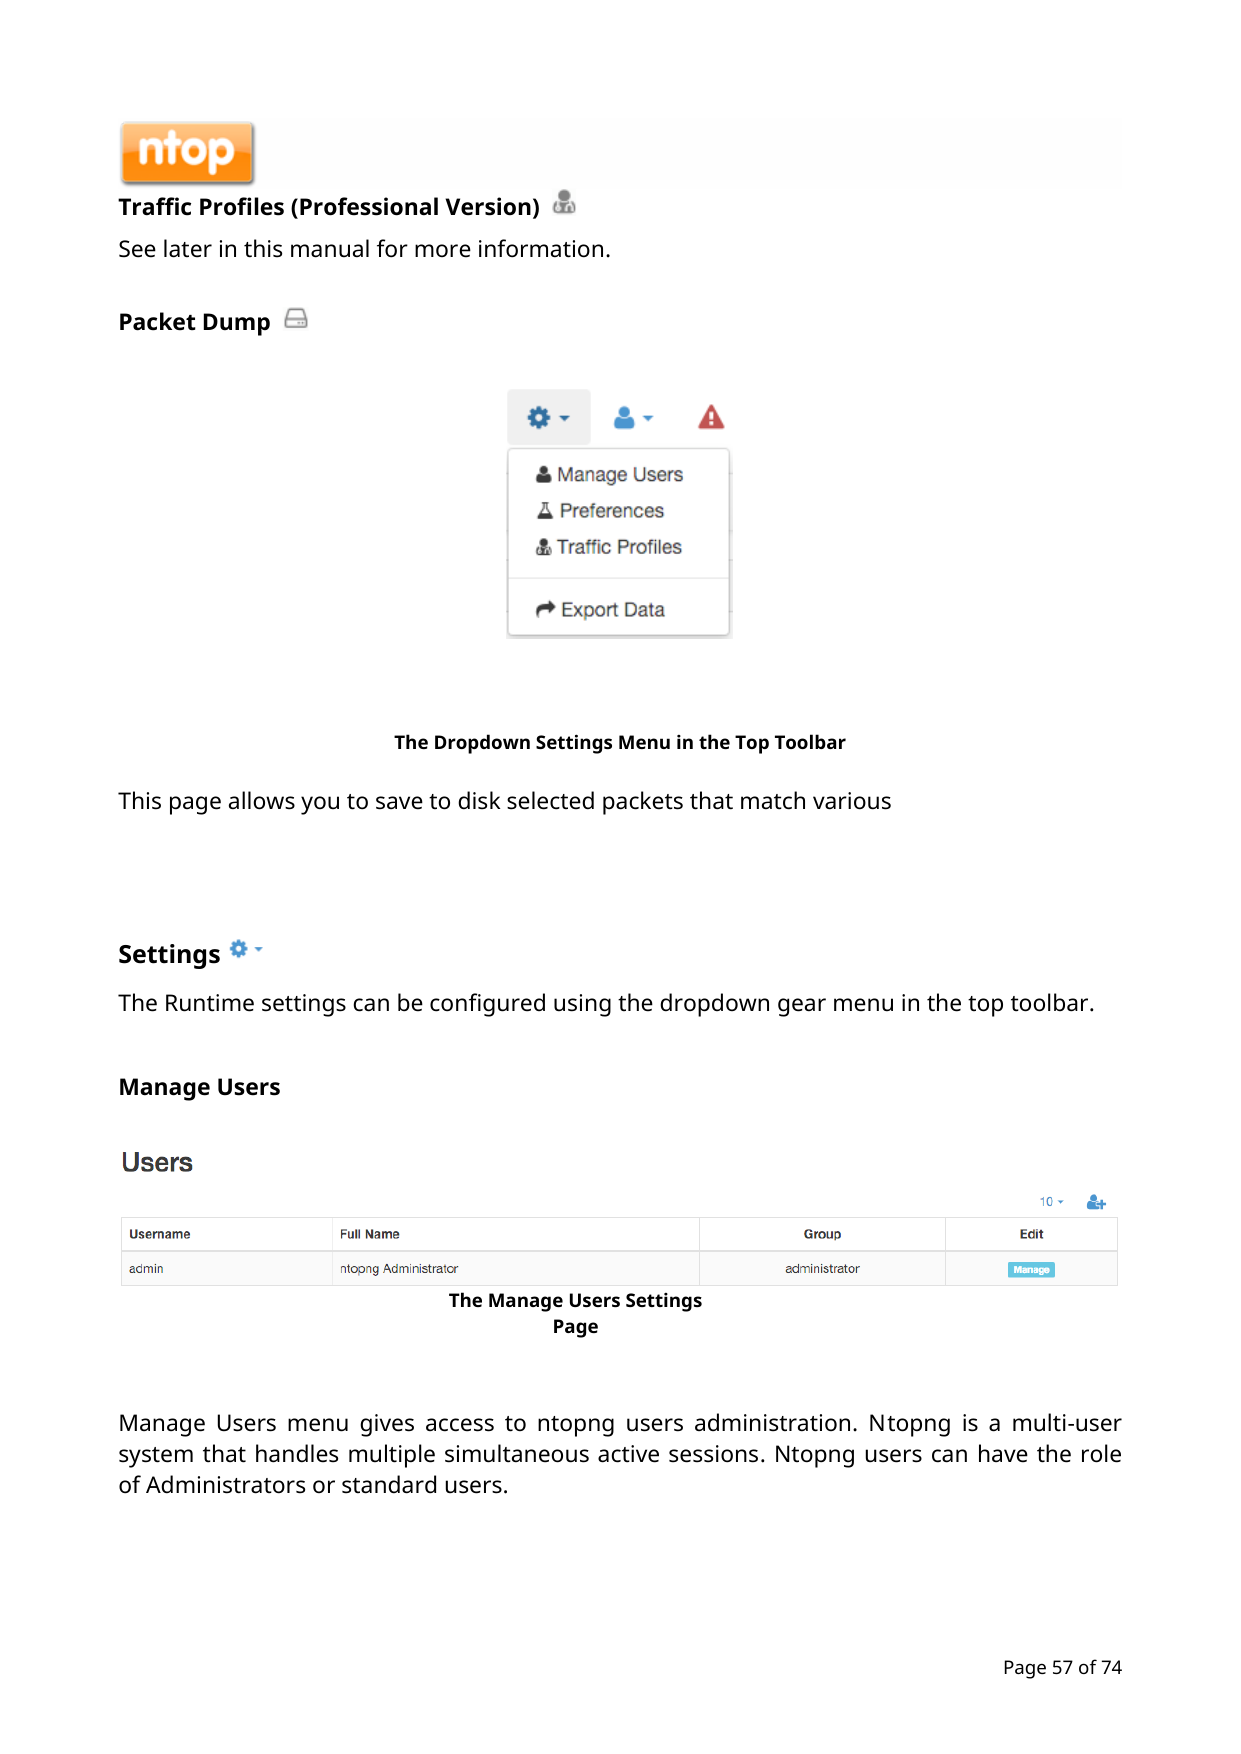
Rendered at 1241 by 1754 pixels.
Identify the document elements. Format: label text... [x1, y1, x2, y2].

subtitle Manage Users [118, 1071, 1122, 1102]
picture [506, 388, 733, 639]
picture [551, 188, 577, 216]
subtitle Settings [118, 937, 1122, 971]
picture [227, 936, 265, 964]
subtitle Traffic Profiles (Professional Version) [118, 189, 1122, 223]
subtitle Packet Dump [118, 306, 1122, 337]
text The Runtime settings can be configured using the dropdown gear menu in the top toolbar. [118, 987, 1122, 1018]
text See later in this manual for more information. [118, 233, 1122, 264]
picture [116, 1143, 1121, 1287]
text This page allows you to save to disk selected packets that match various [118, 348, 1122, 816]
picture [282, 307, 309, 331]
picture [118, 118, 259, 189]
